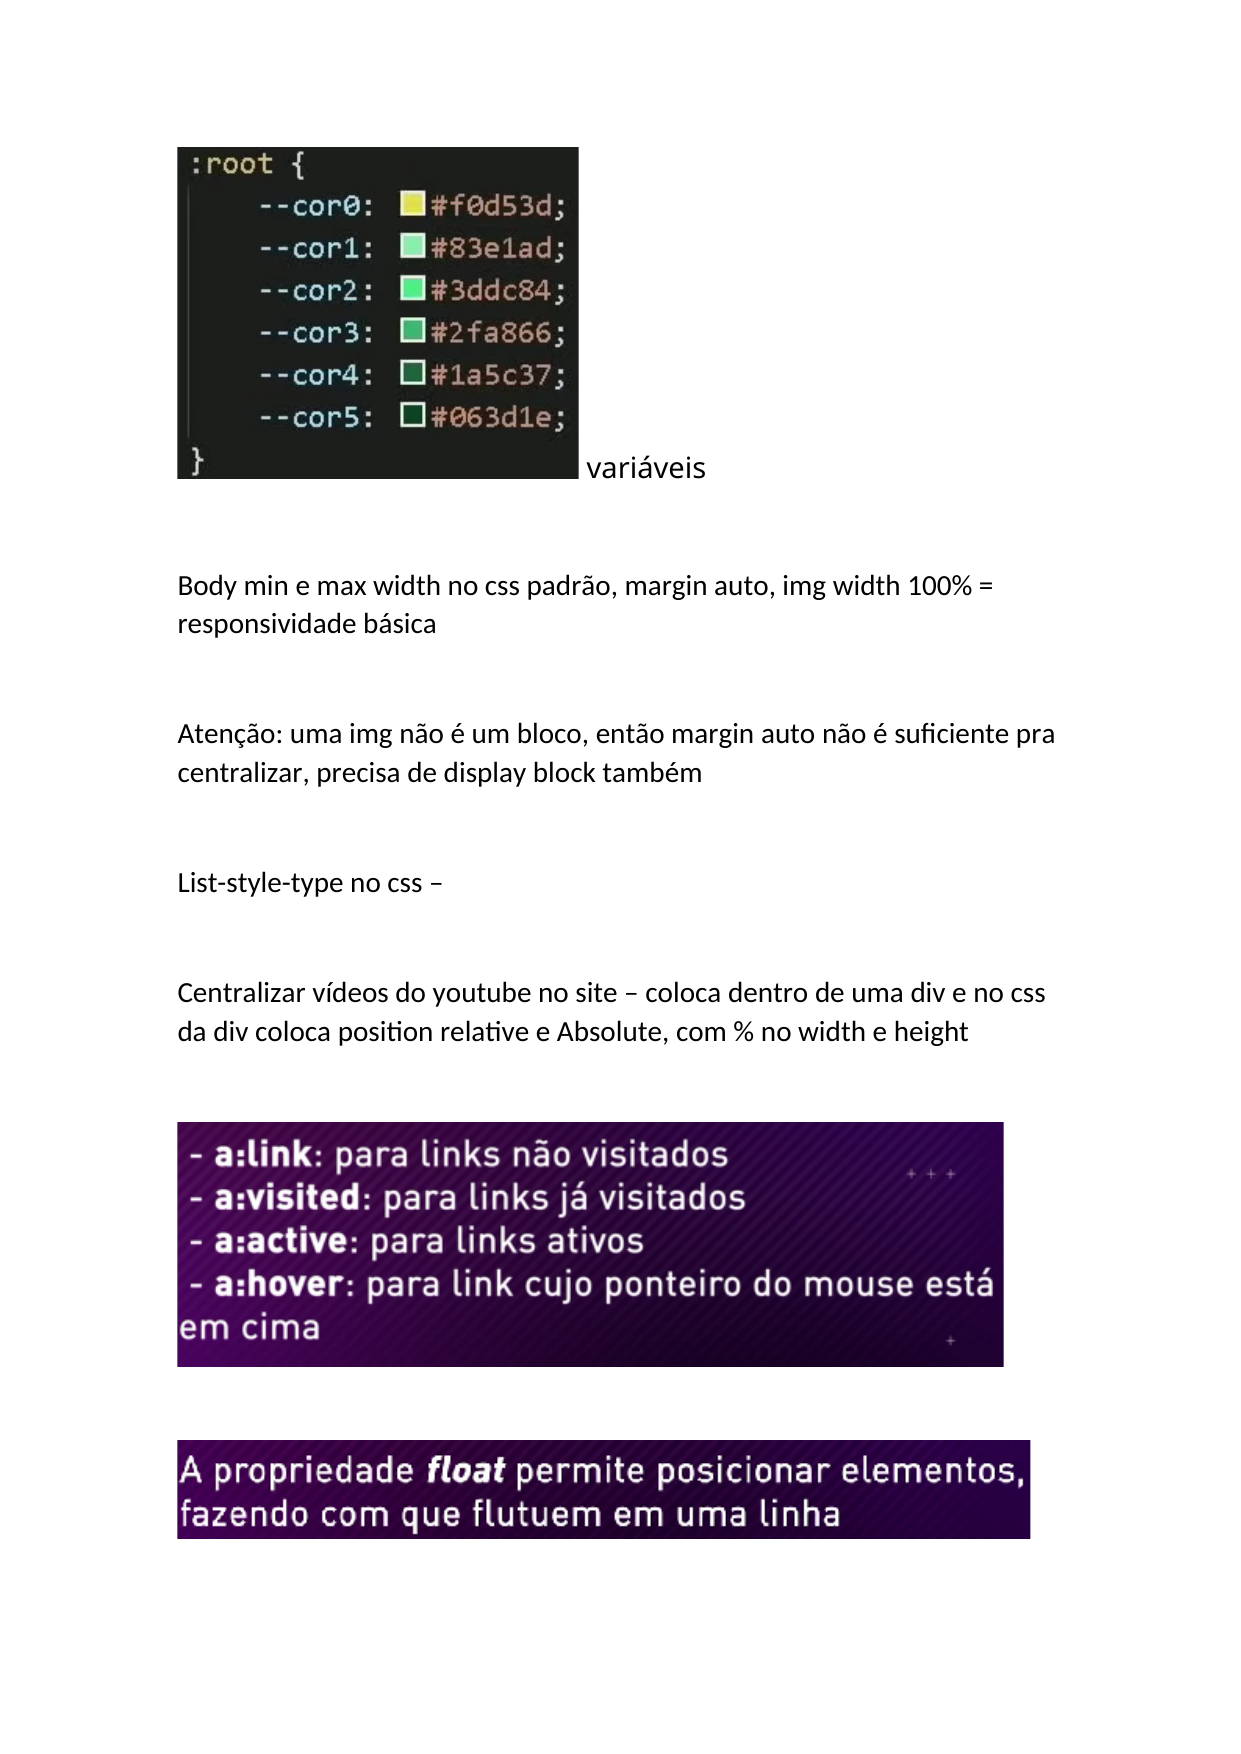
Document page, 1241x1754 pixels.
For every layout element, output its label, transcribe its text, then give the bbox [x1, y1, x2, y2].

picture [177, 147, 579, 479]
text List-style-type no css – [177, 864, 1063, 899]
text Body min e max width no css padrão, margin auto, img width 100% = responsividade básica [177, 567, 1063, 641]
picture [177, 1122, 1004, 1367]
picture [177, 1440, 1031, 1539]
text Atenção: uma img não é um bloco, então margin auto não é suficiente pra centralizar, precisa de display block também [177, 715, 1063, 789]
text Centralizar vídeos do youtube no site – coloca dentro de uma div e no css da div coloca position relative e Absolute, com % no width e height [177, 974, 1063, 1048]
